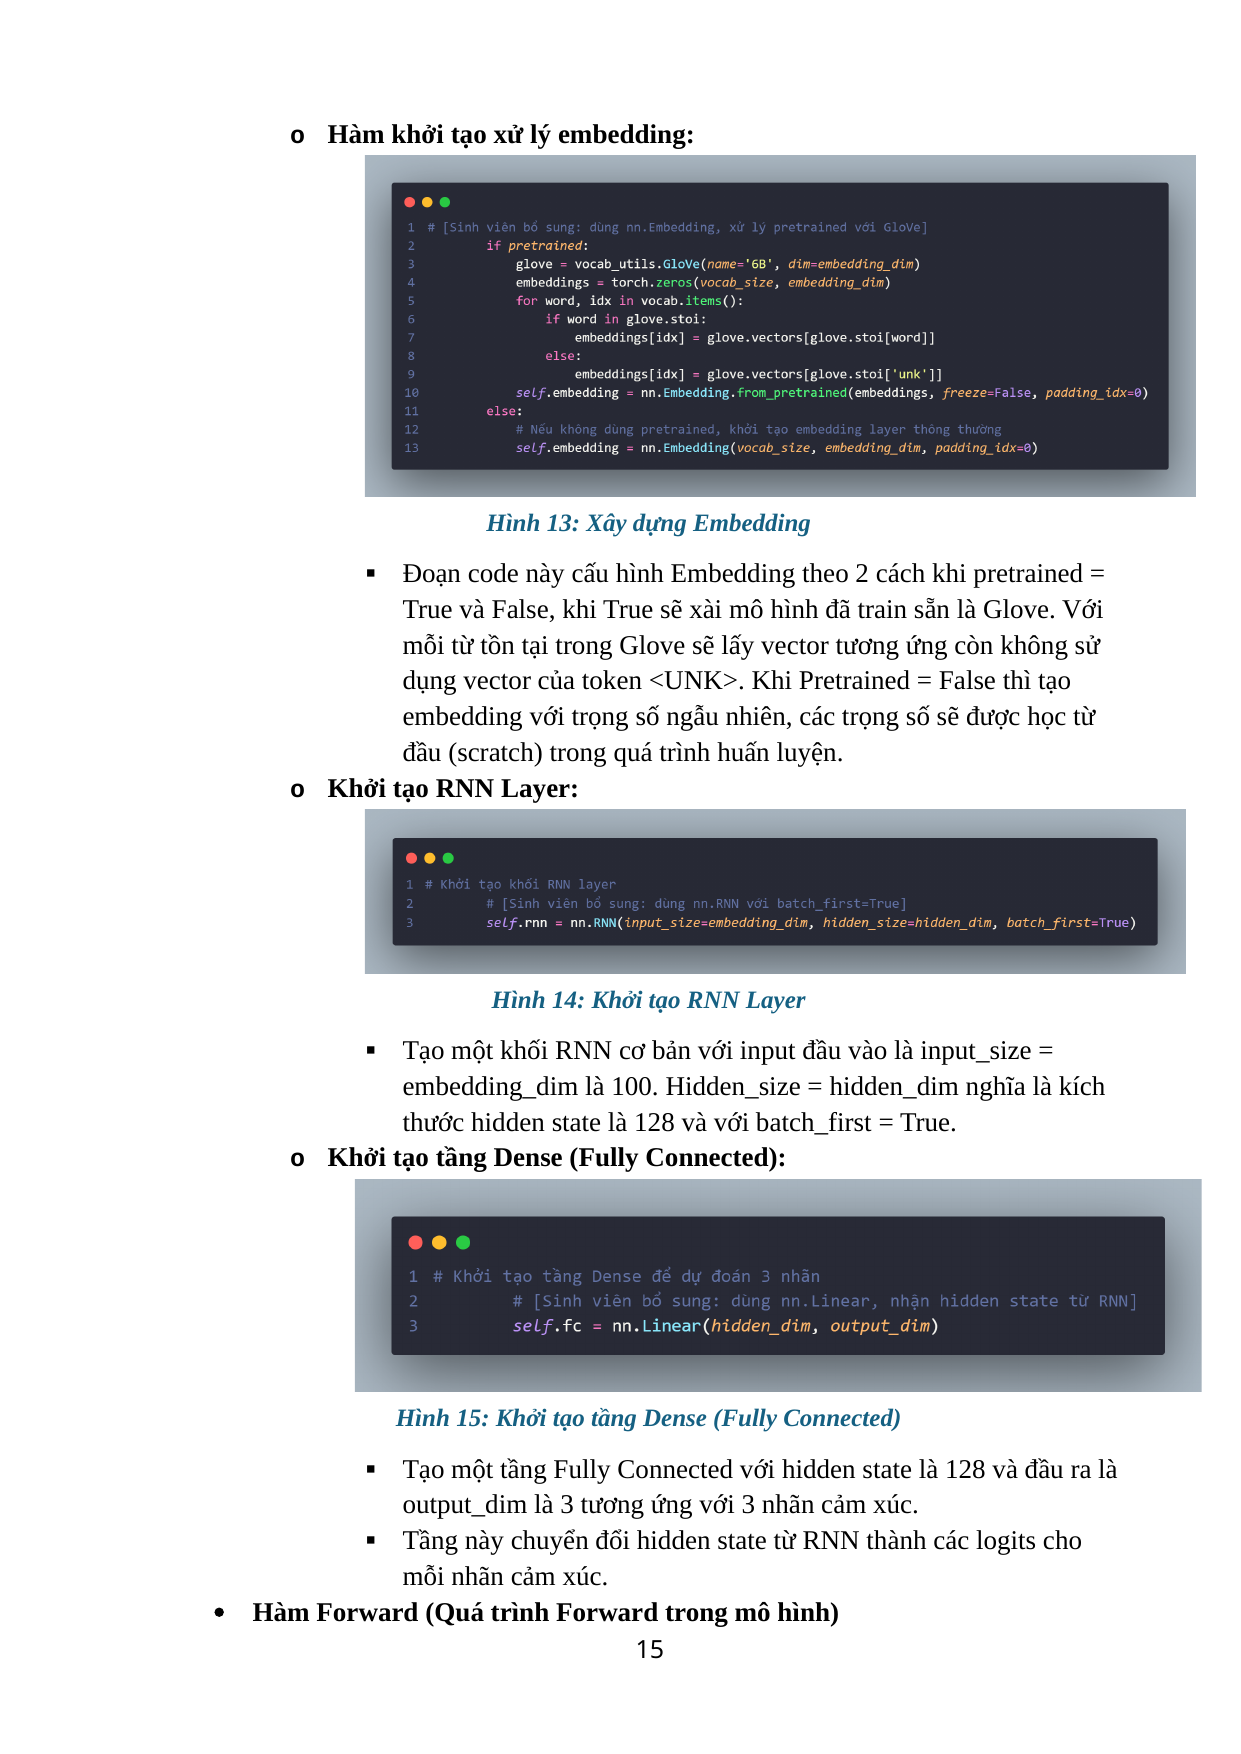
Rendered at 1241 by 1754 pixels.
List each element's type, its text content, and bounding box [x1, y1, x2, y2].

text Hình 14: Khởi tạo RNN Layer [177, 985, 1122, 1013]
list Khởi tạo tầng Dense (Fully Connected): [290, 1141, 1122, 1174]
list Hàm Forward (Quá trình Forward trong mô hình) [215, 1596, 1122, 1627]
list Khởi tạo RNN Layer: [290, 772, 1122, 804]
list Hàm khởi tạo xử lý embedding: [290, 118, 1122, 151]
list Tạo một khối RNN cơ bản với input đầu vào là input_size = embedding_dim là 100. Hidden_size = hidden_dim nghĩa là kích thước hidden state là 128 và với batch_first = True. [365, 1034, 1122, 1137]
list Tạo một tầng Fully Connected với hidden state là 128 và đầu ra là output_dim là 3 tương ứng với 3 nhãn cảm xúc. [365, 1453, 1122, 1520]
list Đoạn code này cấu hình Embedding theo 2 cách khi pretrained = True và False, khi True sẽ xài mô hình đã train sẵn là Glove. Với mỗi từ tồn tại trong Glove sẽ lấy vector tương ứng còn không sử dụng vector của token <UNK>. Khi Pretrained = False thì tạo embedding với trọng số ngẫu nhiên, các trọng số sẽ được học từ đầu (scratch) trong quá trình huấn luyện. [365, 557, 1122, 767]
text Hình 13: Xây dựng Embedding [177, 508, 1122, 536]
picture [364, 155, 1196, 497]
text Hình 15: Khởi tạo tầng Dense (Fully Connected) [177, 1403, 1122, 1432]
picture [354, 1179, 1202, 1392]
picture [364, 809, 1186, 974]
list Tầng này chuyển đổi hidden state từ RNN thành các logits cho mỗi nhãn cảm xúc. [365, 1524, 1122, 1591]
